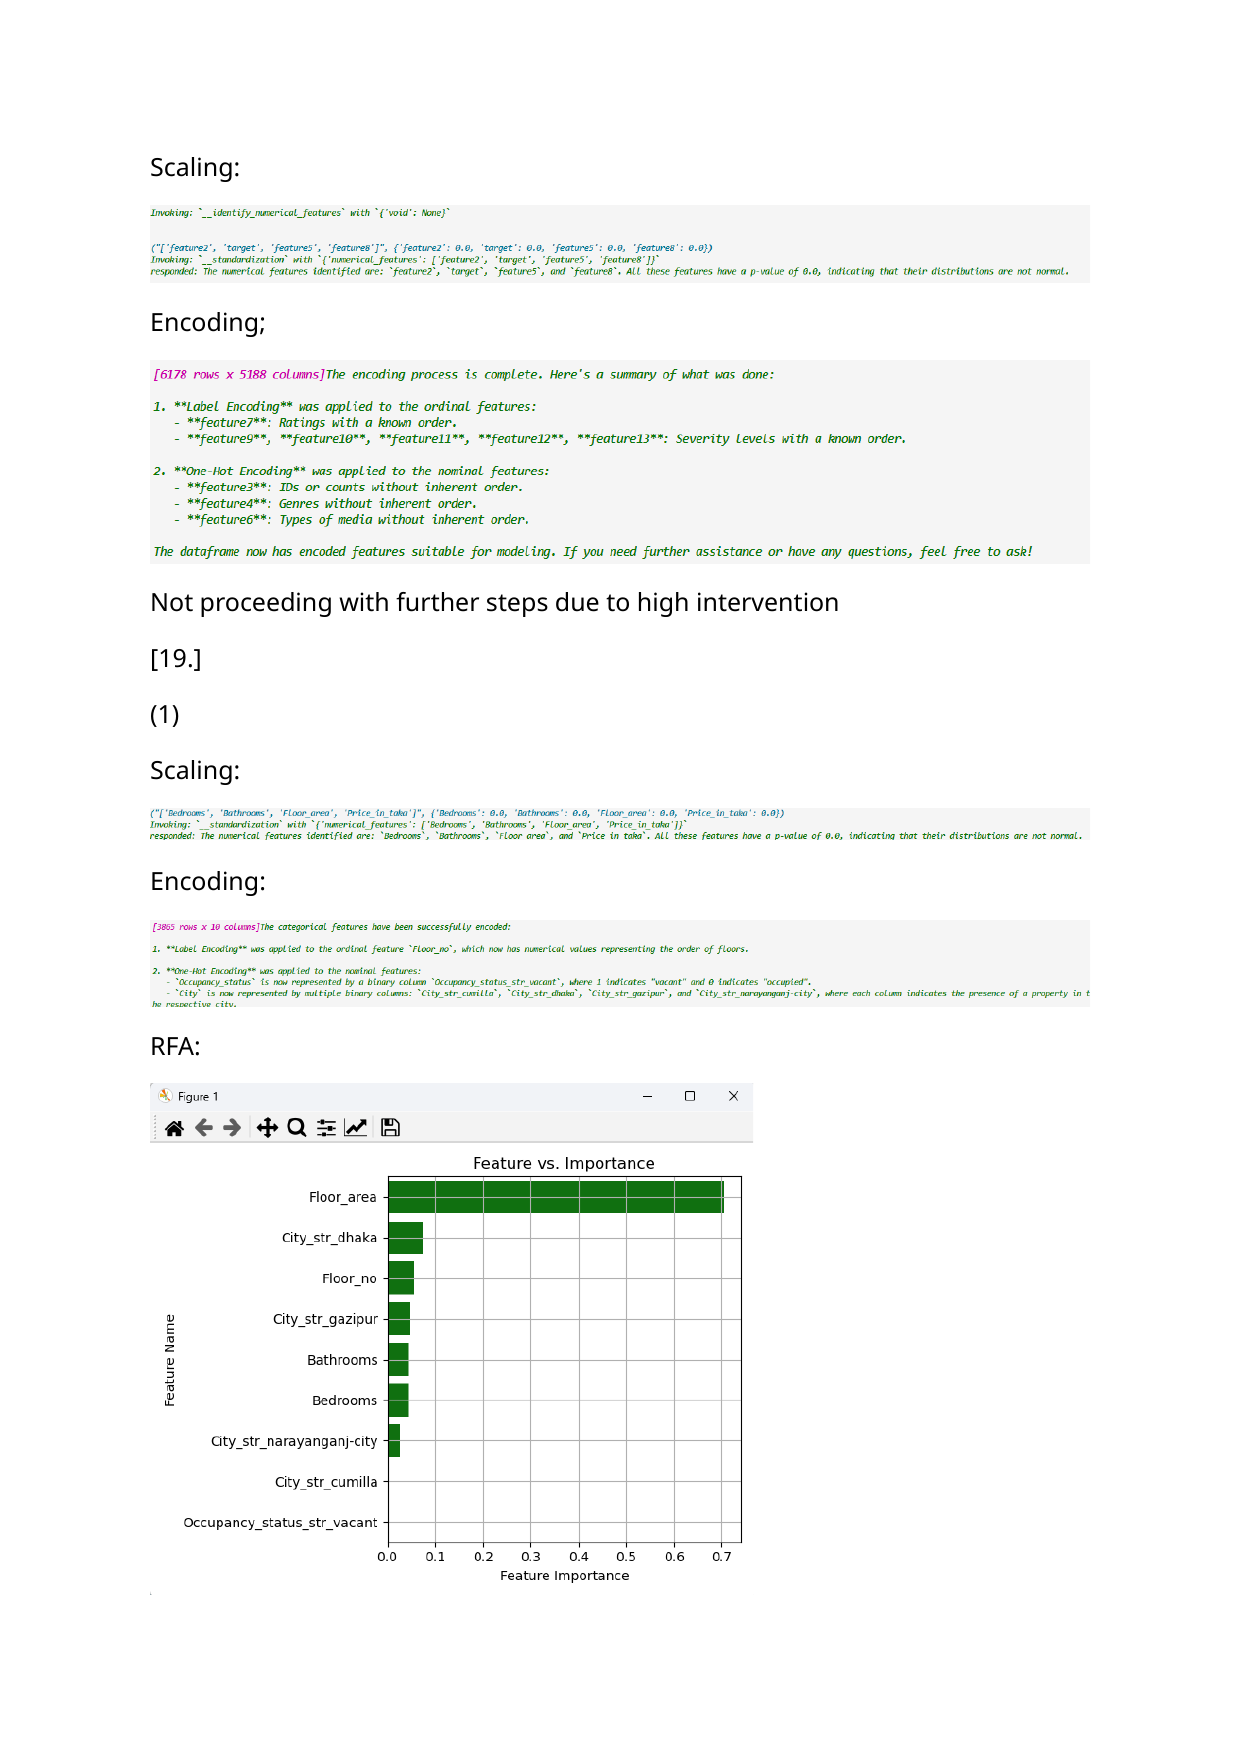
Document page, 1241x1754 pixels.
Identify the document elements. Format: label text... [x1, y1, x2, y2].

text [19.] [150, 641, 1090, 675]
text Not proceeding with further steps due to high intervention [150, 585, 1090, 619]
text Scaling: [150, 752, 1090, 786]
text Encoding: [150, 864, 1090, 898]
picture [150, 1083, 754, 1595]
picture [150, 205, 1091, 283]
text Scaling: [150, 150, 1090, 184]
picture [150, 360, 1091, 564]
picture [150, 808, 1091, 840]
text (1) [150, 697, 1090, 731]
text Encoding; [150, 304, 1090, 338]
picture [150, 920, 1091, 1007]
text RFA: [150, 1028, 1090, 1062]
